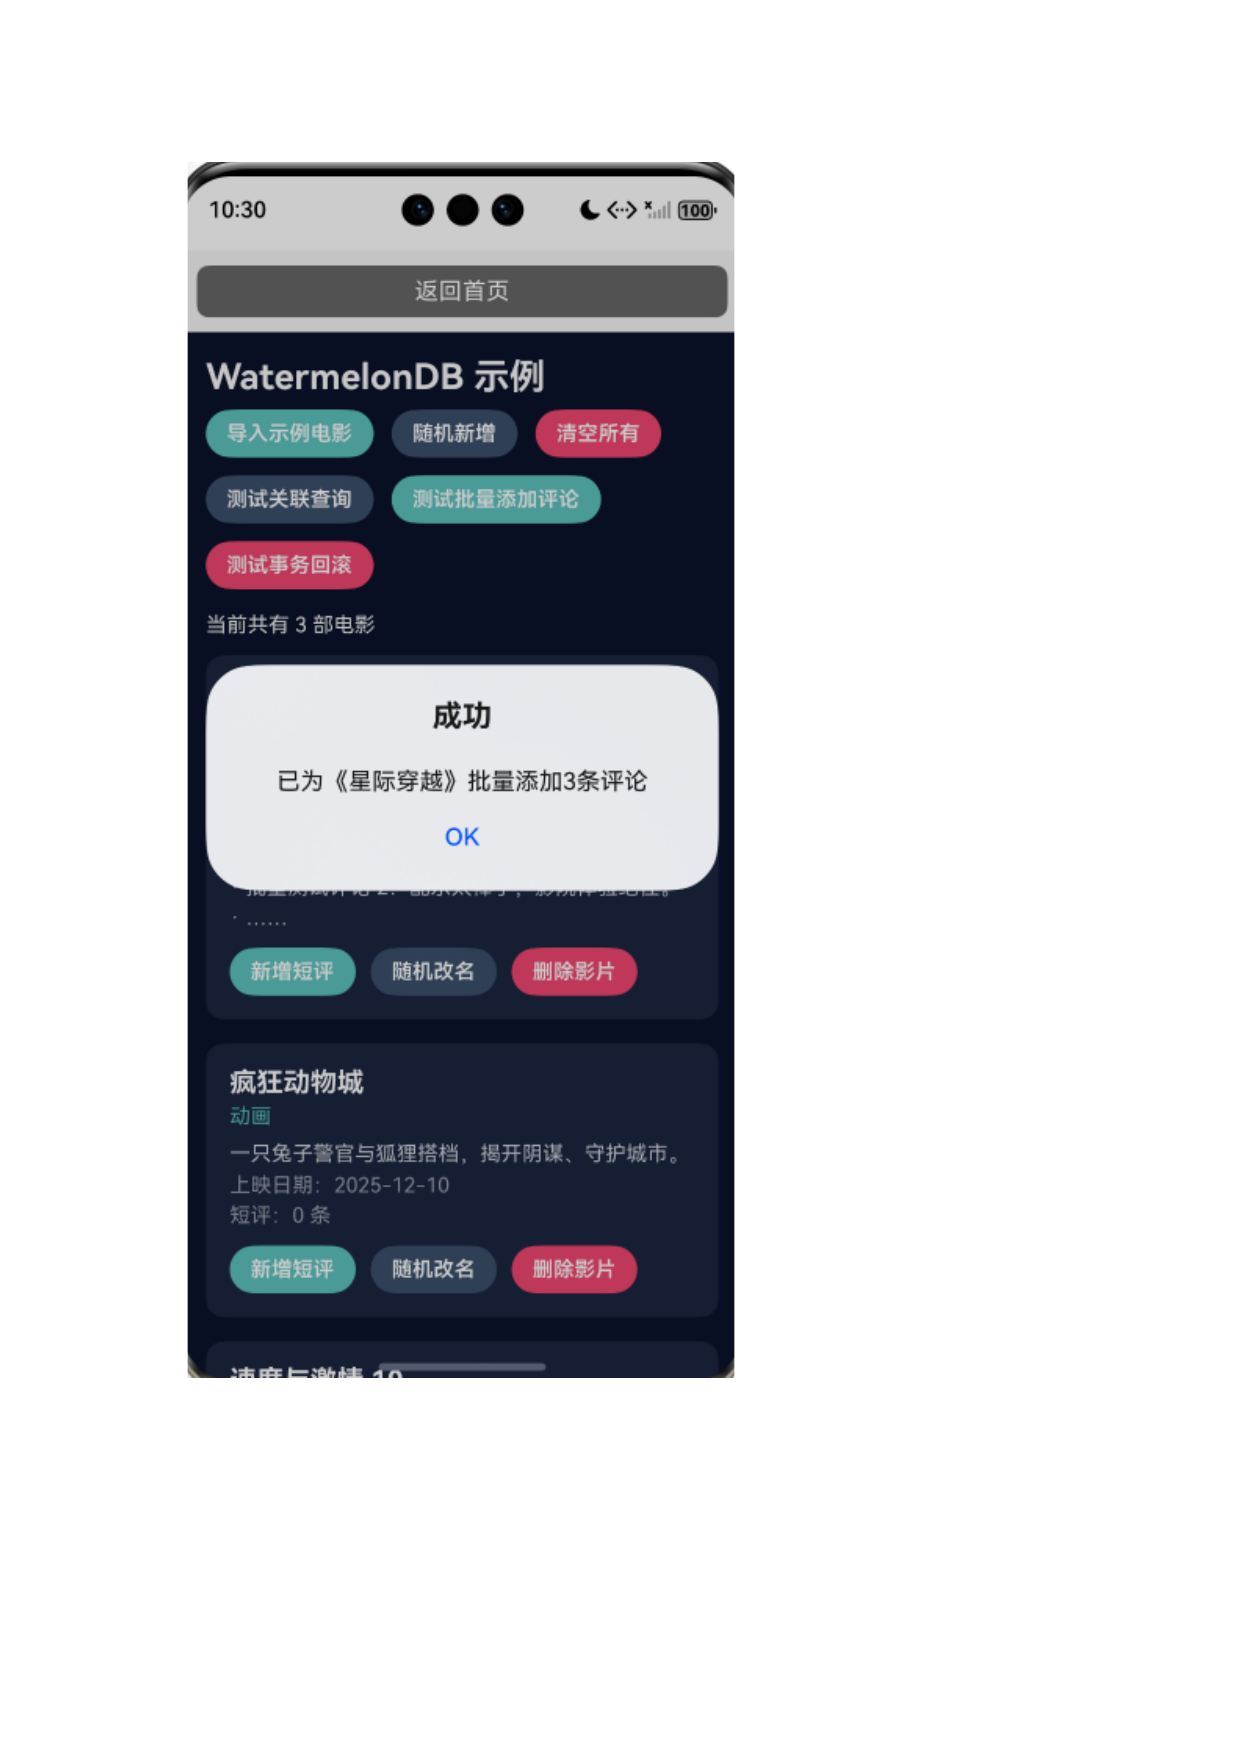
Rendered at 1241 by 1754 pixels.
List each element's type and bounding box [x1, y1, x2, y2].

picture [187, 162, 735, 1378]
